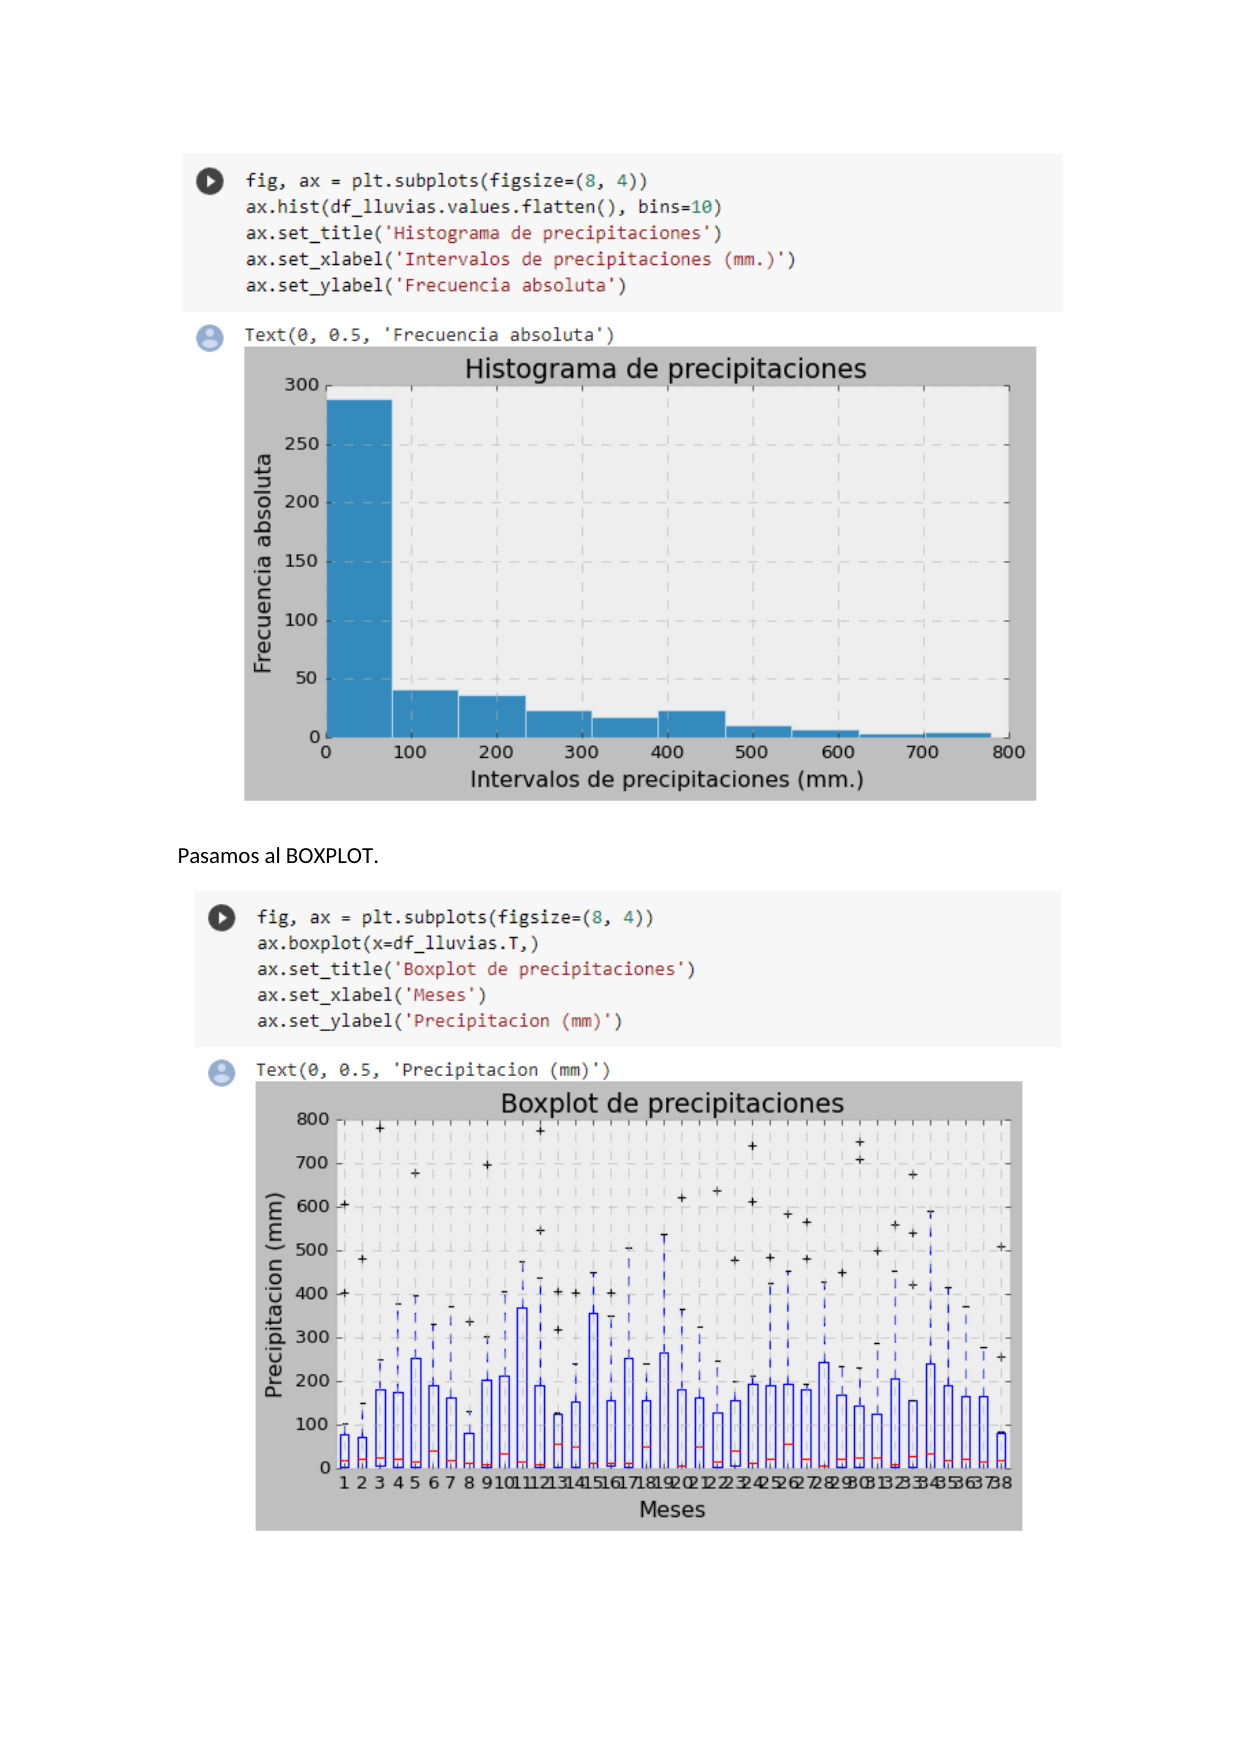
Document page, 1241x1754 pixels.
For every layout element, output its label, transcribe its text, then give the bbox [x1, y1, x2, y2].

picture [177, 888, 1062, 1561]
picture [177, 147, 1063, 823]
text Pasamos al BOXPLOT. [177, 841, 1063, 869]
